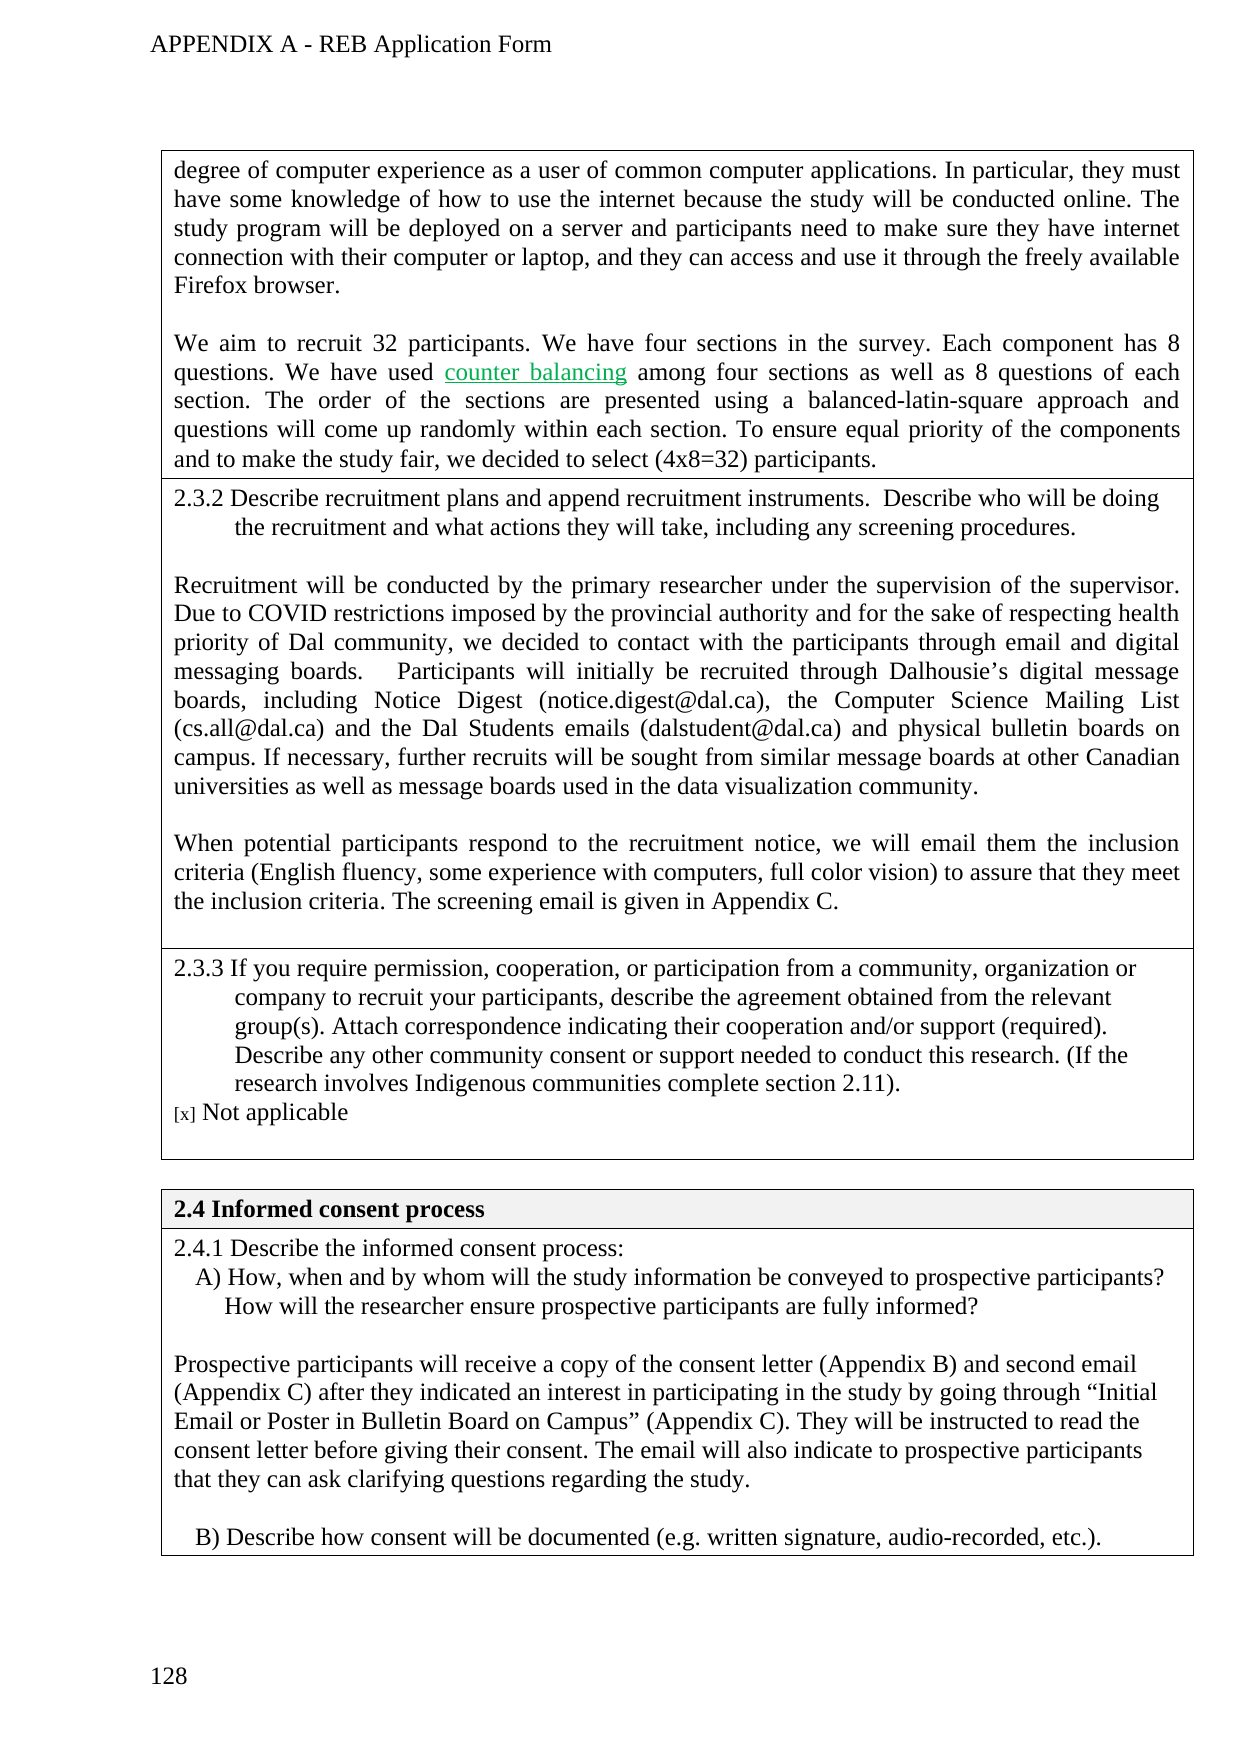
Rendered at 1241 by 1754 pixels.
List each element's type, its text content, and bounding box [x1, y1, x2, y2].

table_cell 2.3.2 Describe recruitment plans and append recruitment instruments. Describe who will be doing the recruitment and what actions they will take, including any screening procedures. Recruitment will be conducted by the primary researcher under the supervision of the supervisor. Due to COVID restrictions imposed by the provincial authority and for the sake of respecting health priority of Dal community, we decided to contact with the participants through email and digital messaging boards. Participants will initially be recruited through Dalhousie’s digital message boards, including Notice Digest (notice.digest@dal.ca), the Computer Science Mailing List (cs.all@dal.ca) and the Dal Students emails (dalstudent@dal.ca) and physical bulletin boards on campus. If necessary, further recruits will be sought from similar message boards at other Canadian universities as well as message boards used in the data visualization community. When potential participants respond to the recruitment notice, we will email them the inclusion criteria (English fluency, some experience with computers, full color vision) to assure that they meet the inclusion criteria. The screening email is given in Appendix C. [162, 479, 1193, 948]
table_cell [162, 151, 1193, 478]
table_cell 2.3.3 If you require permission, cooperation, or participation from a community, organization or company to recruit your participants, describe the agreement obtained from the relevant group(s). Attach correspondence indicating their cooperation and/or support (required). Describe any other community consent or support needed to conduct this research. (If the research involves Indigenous communities complete section 2.11). [x] Not applicable [162, 949, 1193, 1159]
table_header 2.4 Informed consent process [162, 1190, 1193, 1228]
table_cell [162, 1229, 1193, 1555]
